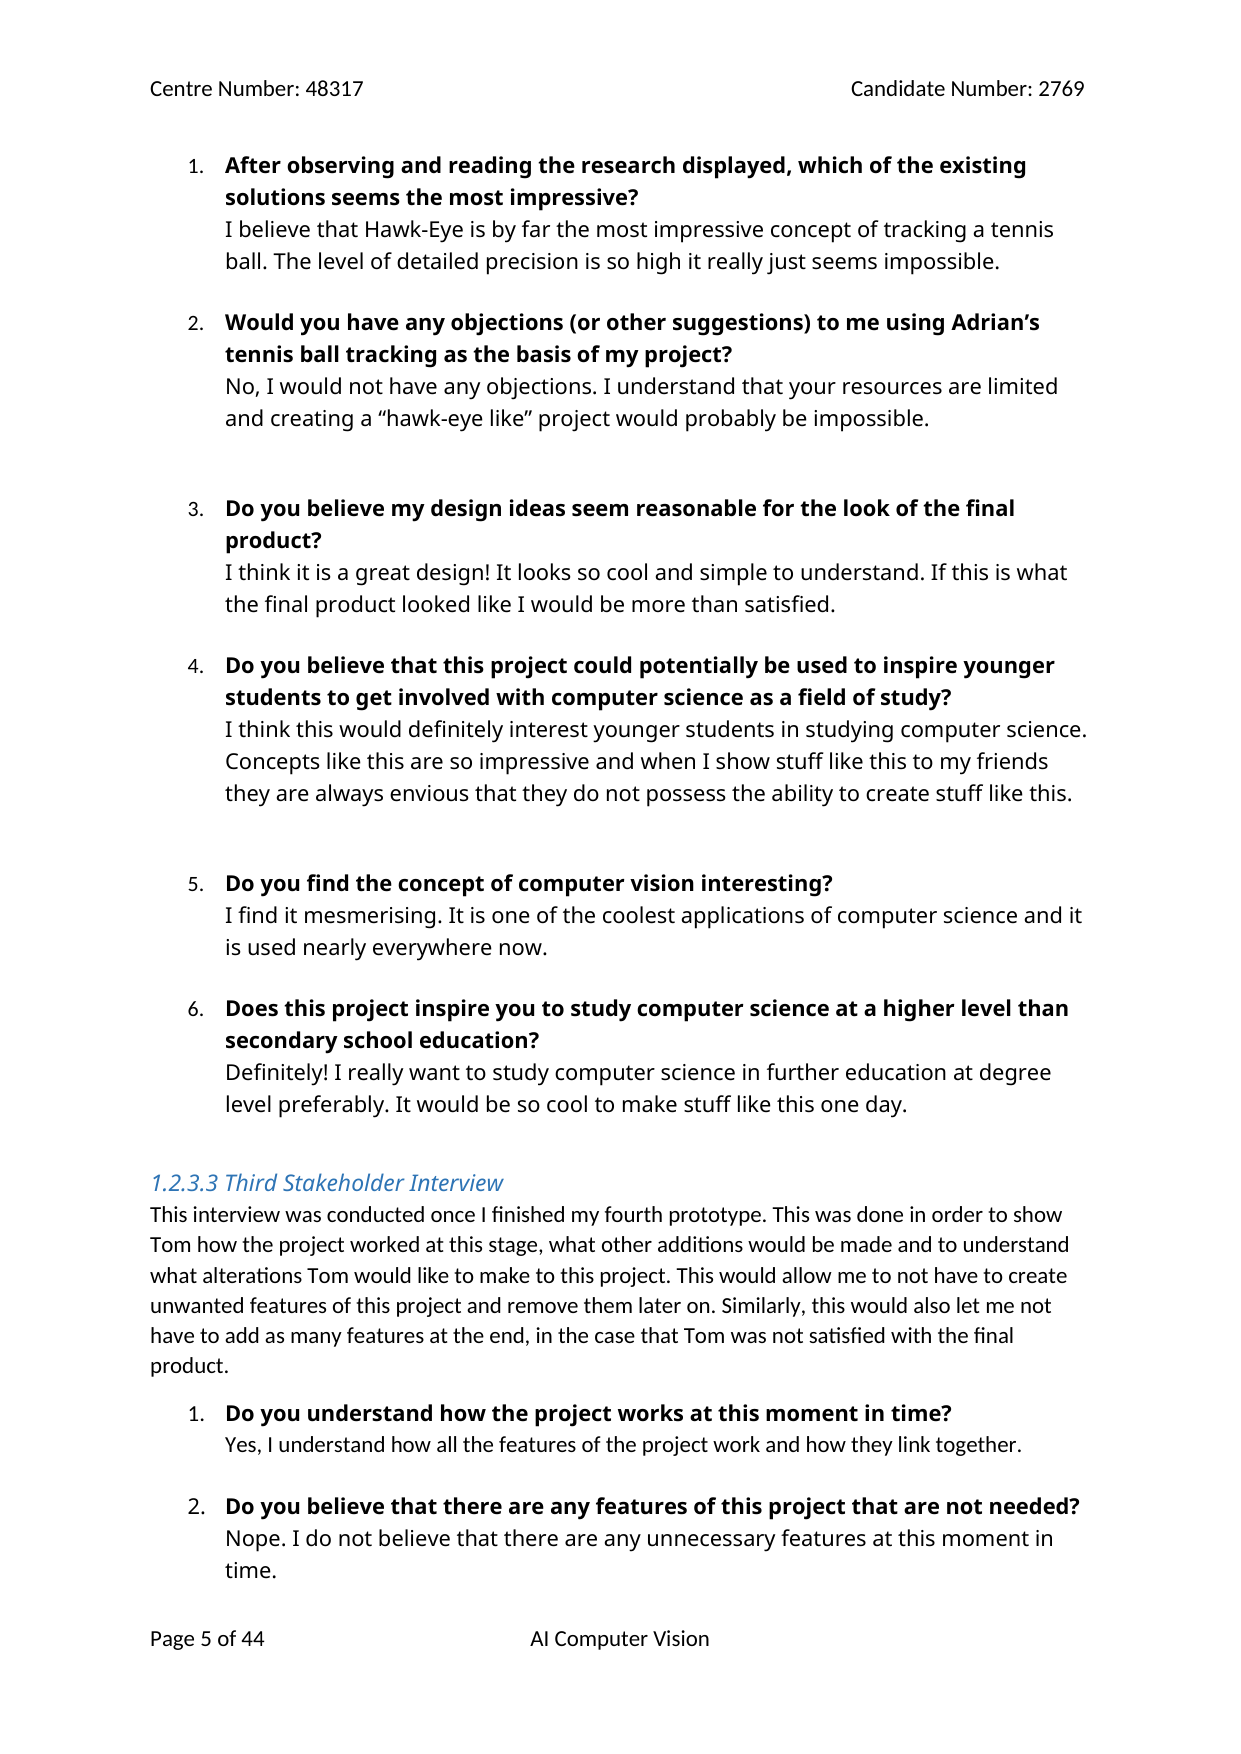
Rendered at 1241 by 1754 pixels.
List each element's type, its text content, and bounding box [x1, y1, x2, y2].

list Do you find the concept of computer vision interesting? I find it mesmerising. It is one of the coolest applications of computer science and it is used nearly everywhere now. [187, 868, 1090, 962]
list After observing and reading the research displayed, which of the existing solutions seems the most impressive? I believe that Hawk-Eye is by far the most impressive concept of tracking a tennis ball. The level of detailed precision is so high it really just seems impossible. [187, 150, 1090, 276]
list Do you believe that this project could potentially be used to inspire younger students to get involved with computer science as a field of study? I think this would definitely interest younger students in studying computer science. Concepts like this are so impressive and when I show stuff like this to my friends they are always envious that they do not possess the ability to create stuff like this. [187, 650, 1090, 808]
subtitle 1.2.3.3 Third Stakeholder Interview [150, 1167, 1090, 1198]
list Would you have any objections (or other suggestions) to me using Adrian’s tennis ball tracking as the basis of my project? No, I would not have any objections. I understand that your resources are limited and creating a “hawk-eye like” project would probably be impossible. [187, 307, 1090, 433]
text This interview was conducted once I finished my fourth prototype. This was done in order to show Tom how the project worked at this stage, what other additions would be made and to understand what alterations Tom would like to make to this project. This would allow me to not have to create unwanted features of this project and remove them later on. Similarly, this would also let me not have to add as many features at the end, in the case that Tom was not satisfied with the final product. [150, 1200, 1090, 1379]
list Do you believe my design ideas seem reasonable for the look of the final product? I think it is a great design! It looks so cool and simple to understand. If this is what the final product looked like I would be more than satisfied. [187, 493, 1090, 619]
list Do you believe that there are any features of this project that are not needed? Nope. I do not believe that there are any unnecessary features at this moment in time. [187, 1491, 1090, 1585]
list Do you understand how the project works at this moment in time? Yes, I understand how all the features of the project work and how they link together. [187, 1398, 1090, 1458]
list Does this project inspire you to study computer science at a higher level than secondary school education? Definitely! I really want to study computer science in further education at degree level preferably. It would be so cool to make stuff like this one day. [187, 993, 1090, 1119]
